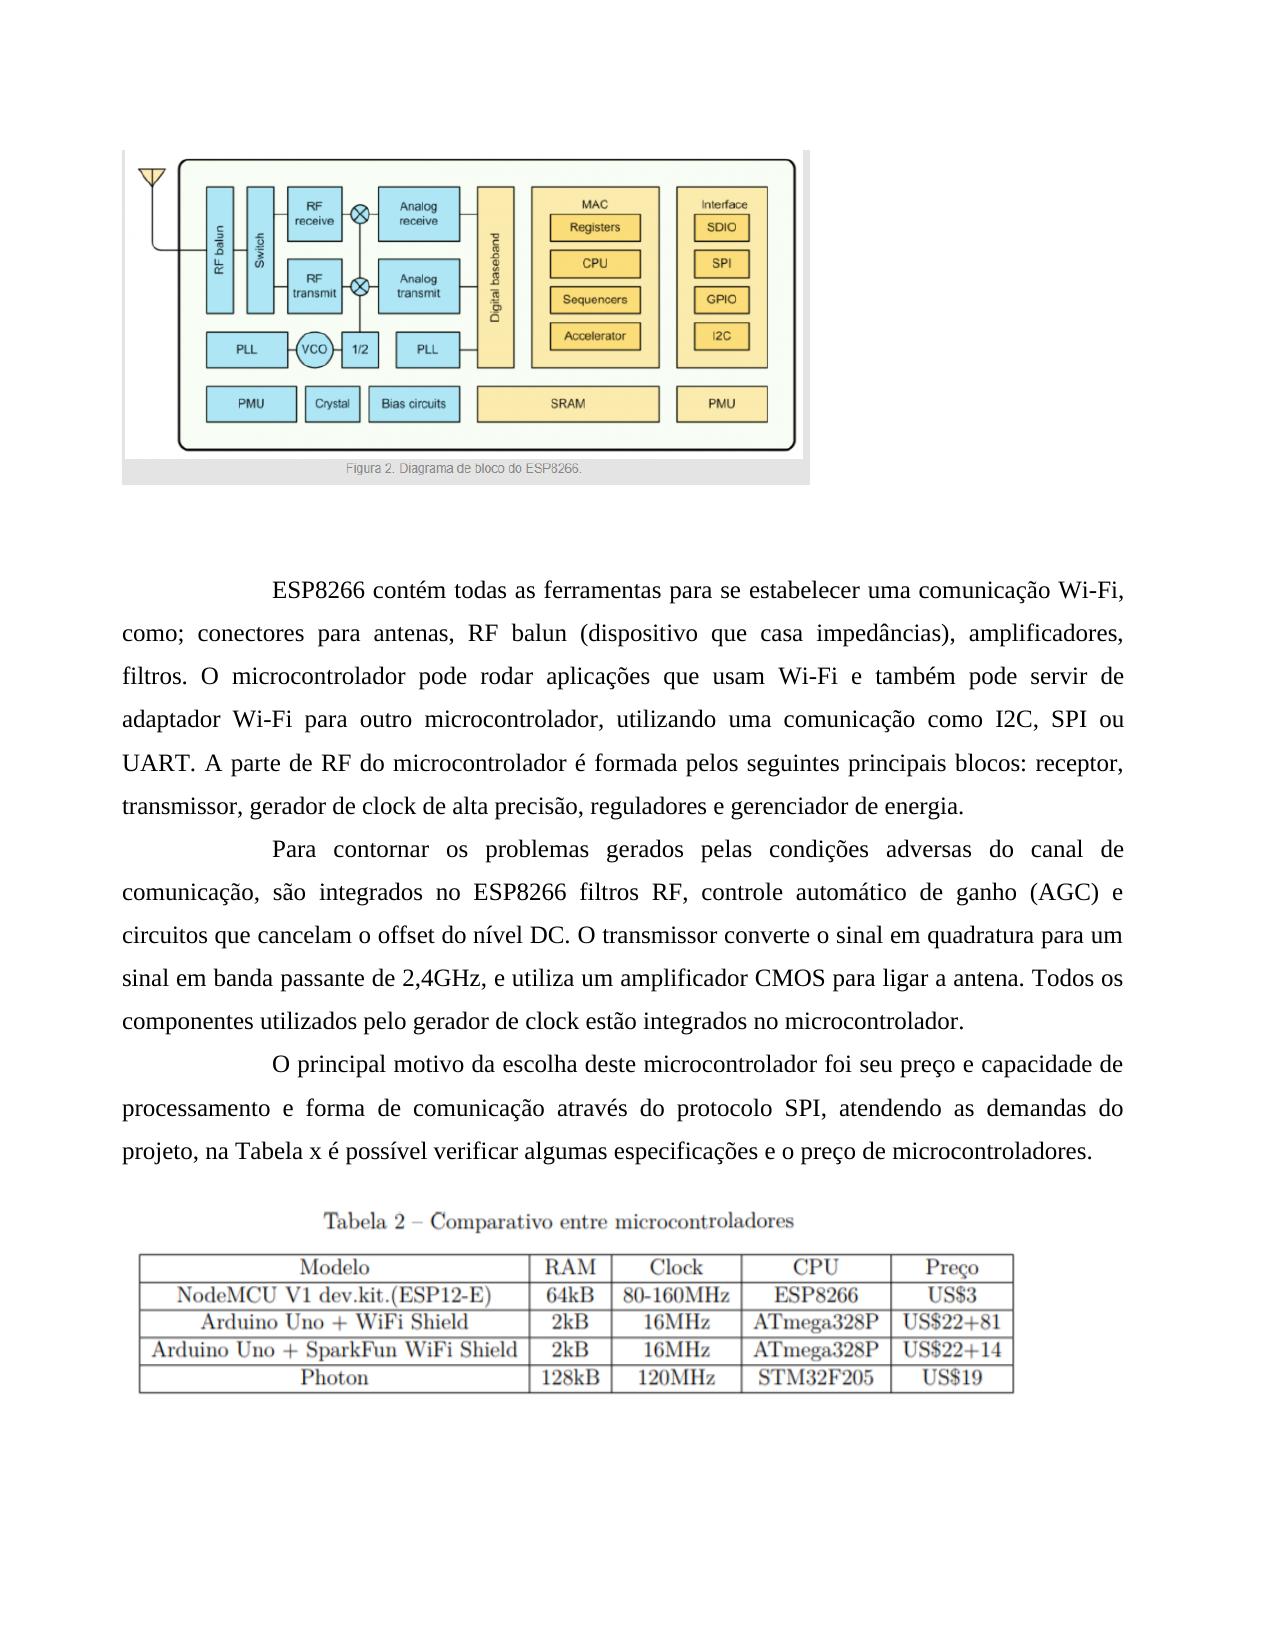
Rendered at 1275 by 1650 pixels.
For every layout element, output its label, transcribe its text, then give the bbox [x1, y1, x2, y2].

text O principal motivo da escolha deste microcontrolador foi seu preço e capacidade de processamento e forma de comunicação através do protocolo SPI, atendendo as demandas do projeto, na Tabela x é possível verificar algumas especificações e o preço de microcontroladores. [122, 1049, 1125, 1164]
text ESP8266 contém todas as ferramentas para se estabelecer uma comunicação Wi-Fi, como; conectores para antenas, RF balun (dispositivo que casa impedâncias), amplificadores, filtros. O microcontrolador pode rodar aplicações que usam Wi-Fi e também pode servir de adaptador Wi-Fi para outro microcontrolador, utilizando uma comunicação como I2C, SPI ou UART. A parte de RF do microcontrolador é formada pelos seguintes principais blocos: receptor, transmissor, gerador de clock de alta precisão, reguladores e gerenciador de energia. [122, 575, 1125, 819]
picture [121, 150, 811, 485]
picture [121, 1195, 1037, 1412]
text Para contornar os problemas gerados pelas condições adversas do canal de comunicação, são integrados no ESP8266 filtros RF, controle automático de ganho (AGC) e circuitos que cancelam o offset do nível DC. O transmissor converte o sinal em quadratura para um sinal em banda passante de 2,4GHz, e utiliza um amplificador CMOS para ligar a antena. Todos os componentes utilizados pelo gerador de clock estão integrados no microcontrolador. [122, 834, 1125, 1035]
